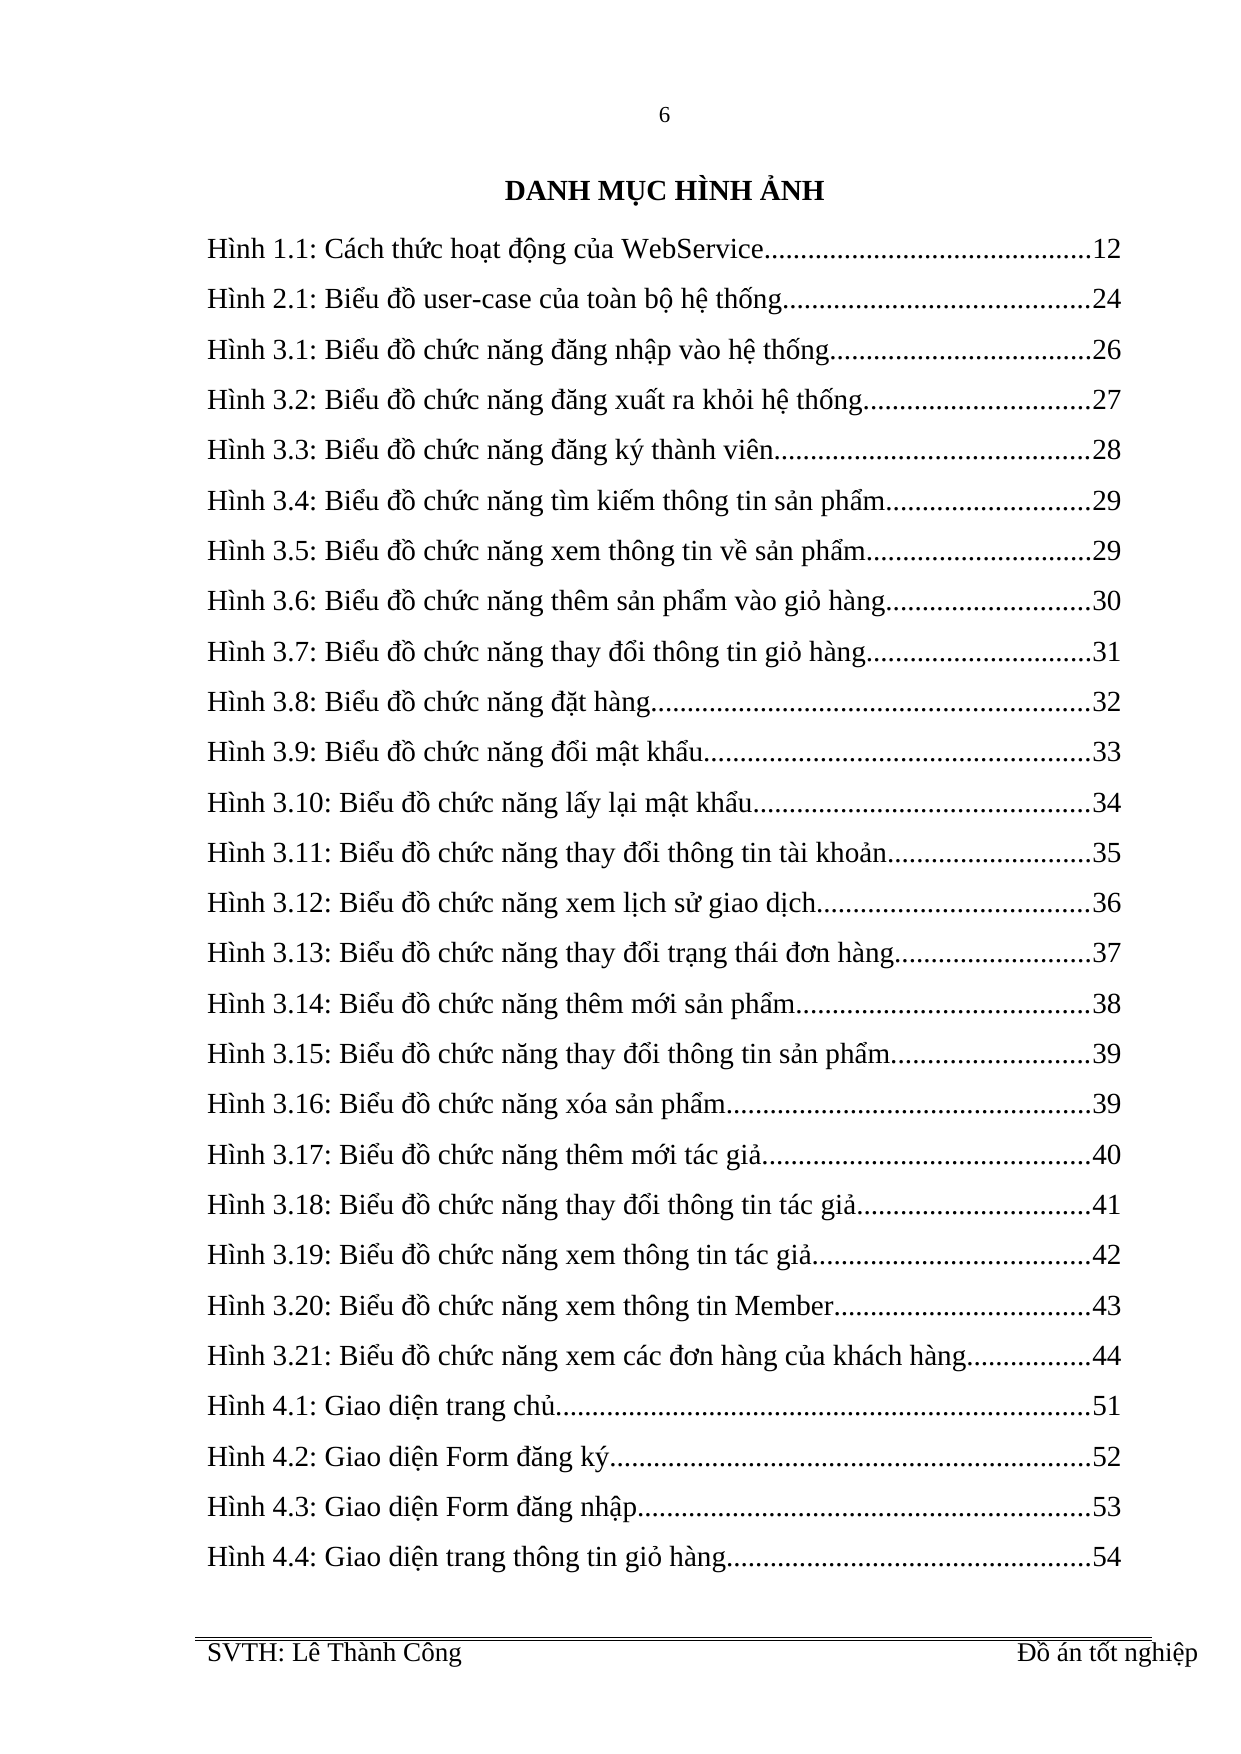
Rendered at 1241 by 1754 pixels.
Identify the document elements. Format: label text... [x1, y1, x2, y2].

text Hình 1.1: Cách thức hoạt động của WebService 12 [207, 231, 1122, 265]
text Hình 4.2: Giao diện Form đăng ký 52 [207, 1439, 1122, 1472]
text Hình 3.1: Biểu đồ chức năng đăng nhập vào hệ thống 26 [207, 332, 1122, 365]
text Hình 3.17: Biểu đồ chức năng thêm mới tác giả 40 [207, 1137, 1122, 1170]
text Hình 4.1: Giao diện trang chủ 51 [207, 1388, 1122, 1422]
text Hình 3.7: Biểu đồ chức năng thay đổi thông tin giỏ hàng 31 [207, 634, 1122, 667]
text Hình 3.9: Biểu đồ chức năng đổi mật khẩu 33 [207, 734, 1122, 768]
text Hình 3.10: Biểu đồ chức năng lấy lại mật khẩu 34 [207, 785, 1122, 818]
text Hình 3.3: Biểu đồ chức năng đăng ký thành viên 28 [207, 432, 1122, 466]
text Hình 3.21: Biểu đồ chức năng xem các đơn hàng của khách hàng 44 [207, 1338, 1122, 1372]
text Hình 3.5: Biểu đồ chức năng xem thông tin về sản phẩm 29 [207, 533, 1122, 567]
text Hình 3.6: Biểu đồ chức năng thêm sản phẩm vào giỏ hàng 30 [207, 583, 1122, 617]
text Hình 3.4: Biểu đồ chức năng tìm kiếm thông tin sản phẩm 29 [207, 483, 1122, 516]
text Hình 3.2: Biểu đồ chức năng đăng xuất ra khỏi hệ thống 27 [207, 382, 1122, 416]
text Hình 4.4: Giao diện trang thông tin giỏ hàng 54 [207, 1539, 1122, 1573]
text Hình 3.20: Biểu đồ chức năng xem thông tin Member 43 [207, 1288, 1122, 1321]
text Hình 3.13: Biểu đồ chức năng thay đổi trạng thái đơn hàng 37 [207, 936, 1122, 969]
text Hình 3.16: Biểu đồ chức năng xóa sản phẩm 39 [207, 1087, 1122, 1120]
text Hình 2.1: Biểu đồ user-case của toàn bộ hệ thống 24 [207, 282, 1122, 315]
text Hình 3.11: Biểu đồ chức năng thay đổi thông tin tài khoản 35 [207, 835, 1122, 868]
text Hình 3.15: Biểu đồ chức năng thay đổi thông tin sản phẩm 39 [207, 1036, 1122, 1070]
text Hình 3.19: Biểu đồ chức năng xem thông tin tác giả 42 [207, 1237, 1122, 1271]
text Hình 3.12: Biểu đồ chức năng xem lịch sử giao dịch 36 [207, 885, 1122, 919]
text Hình 4.3: Giao diện Form đăng nhập 53 [207, 1489, 1122, 1523]
text Hình 3.14: Biểu đồ chức năng thêm mới sản phẩm 38 [207, 986, 1122, 1019]
subtitle DANH MỤC HÌNH ẢNH [207, 173, 1122, 206]
text Hình 3.8: Biểu đồ chức năng đặt hàng 32 [207, 684, 1122, 718]
text Hình 3.18: Biểu đồ chức năng thay đổi thông tin tác giả 41 [207, 1187, 1122, 1221]
